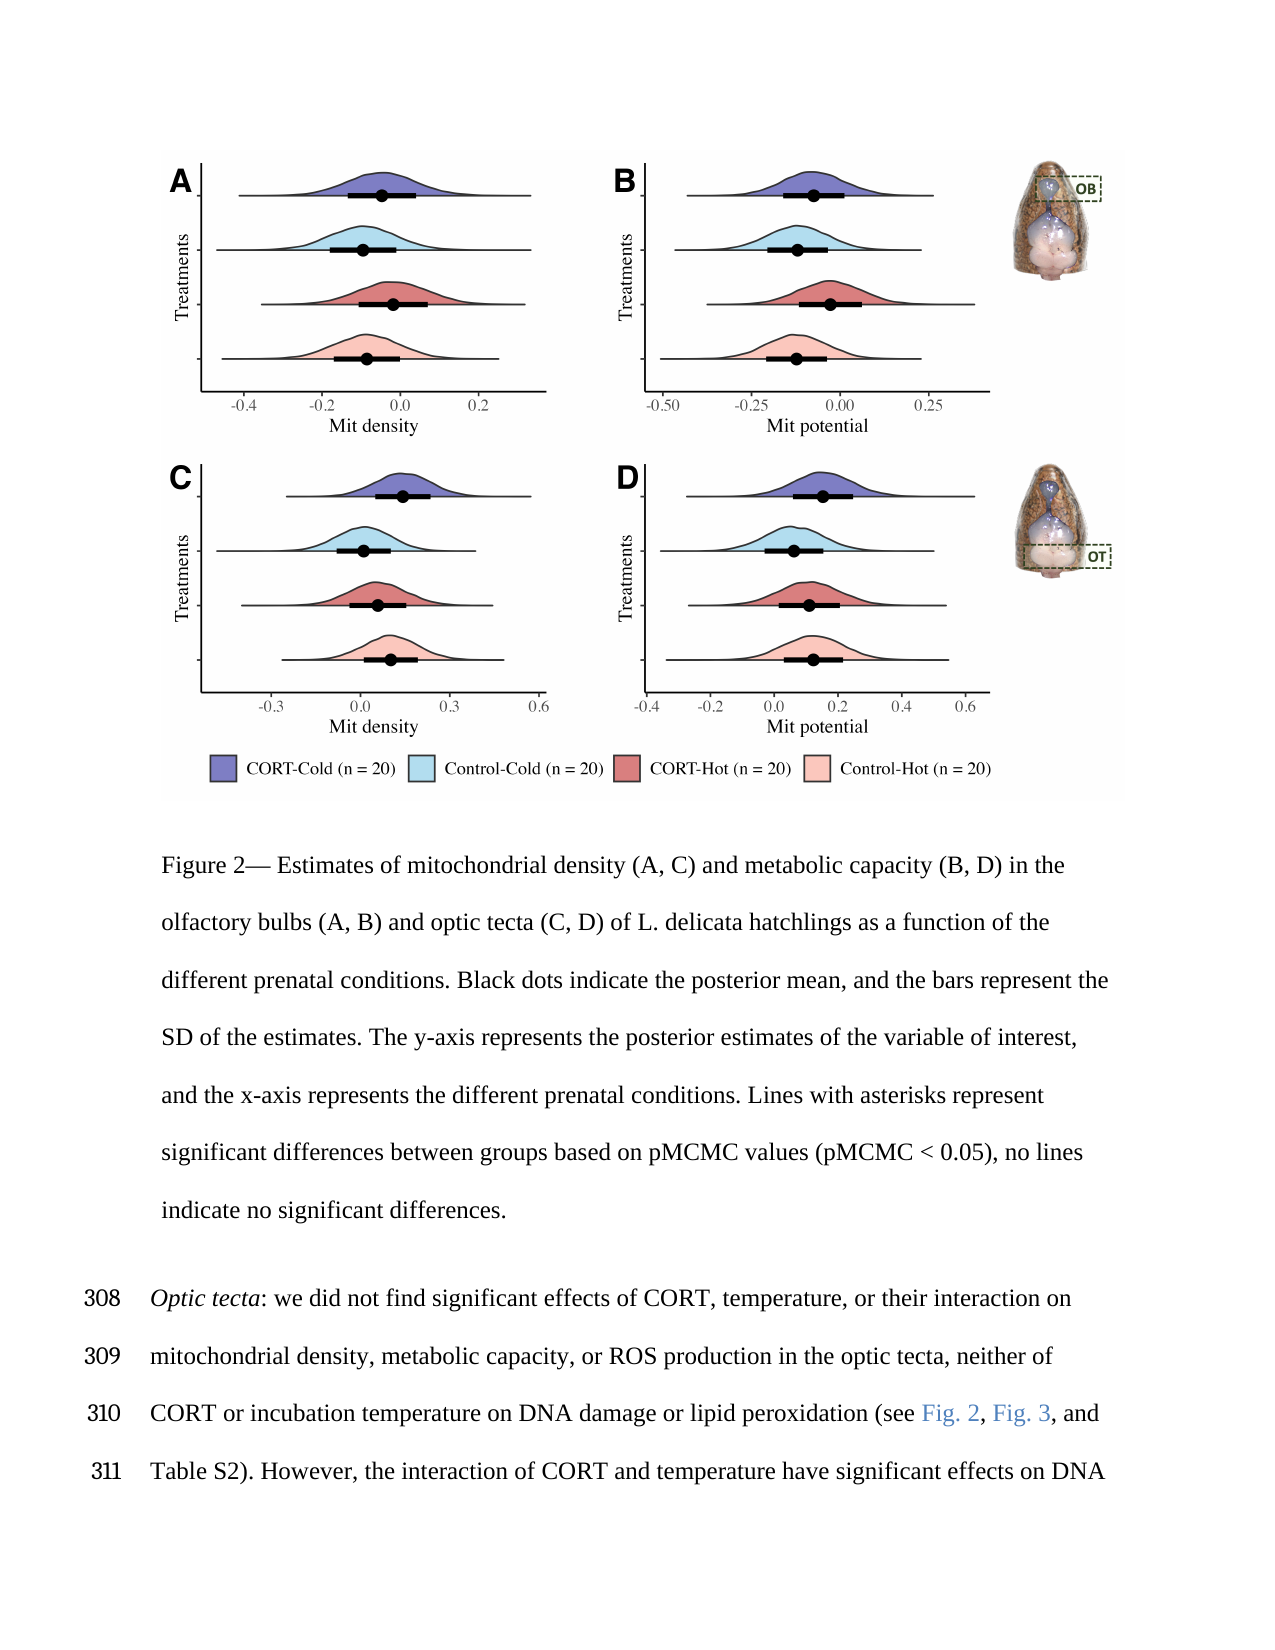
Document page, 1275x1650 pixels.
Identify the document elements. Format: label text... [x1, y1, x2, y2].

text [150, 1283, 1125, 1484]
picture [161, 150, 1125, 801]
table_header Figure 2— Estimates of mitochondrial density (A, C) and metabolic capacity (B, D) in the olfactory bulbs (A, B) and optic tecta (C, D) of L. delicata hatchlings as a function of the different prenatal conditions. Black dots indicate the posterior mean, and the bars represent the SD of the estimates. The y-axis represents the posterior estimates of the variable of interest, and the x-axis represents the different prenatal conditions. Lines with asterisks represent significant differences between groups based on pMCMC values (pMCMC < 0.05), no lines indicate no significant differences. [150, 150, 1125, 1264]
